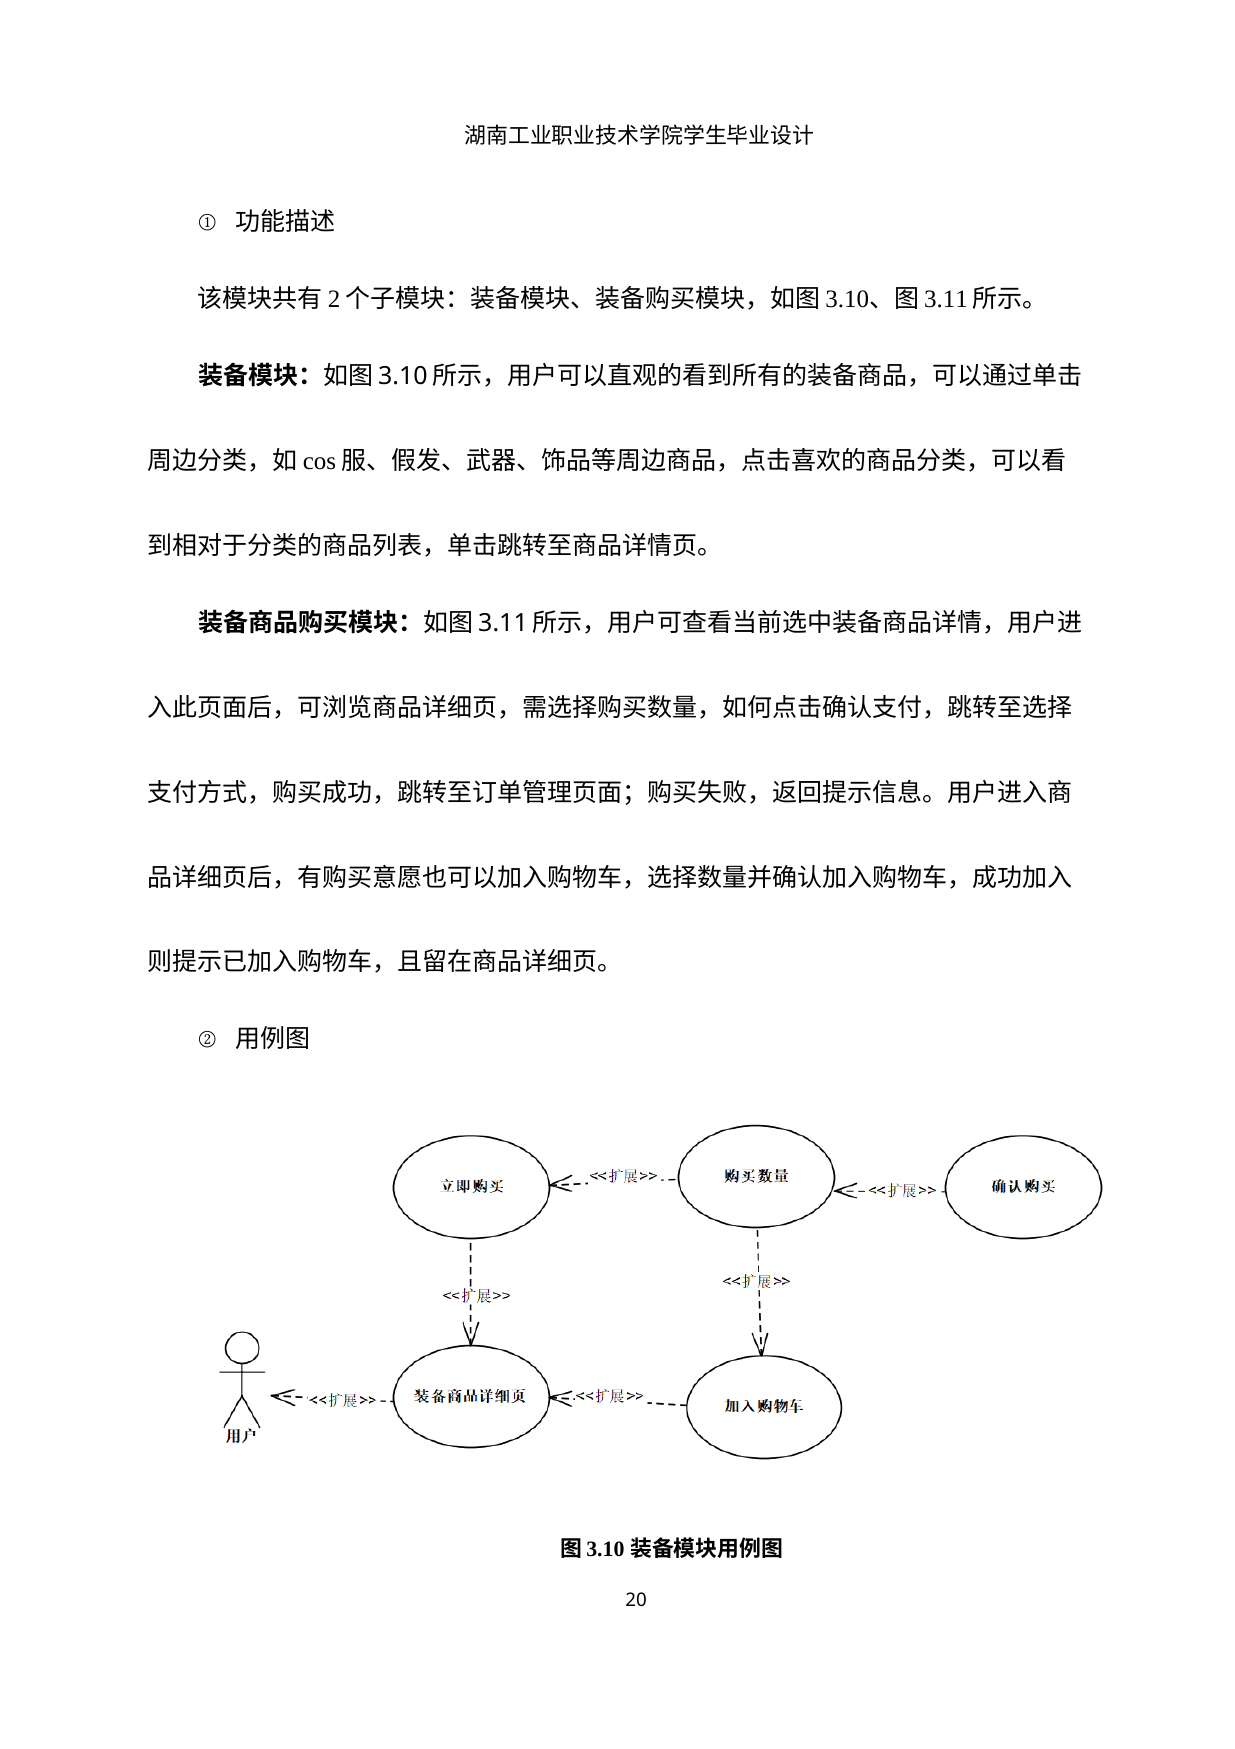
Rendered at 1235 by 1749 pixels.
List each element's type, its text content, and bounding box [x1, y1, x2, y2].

text 该模块共有2个子模块：装备模块、装备购买模块，如图3.10、图3.11所示。 [148, 263, 1087, 331]
picture [197, 1080, 1137, 1502]
text 图3.10 装备模块用例图 [206, 1530, 1087, 1564]
list 用例图 [148, 1003, 1087, 1071]
text 装备模块：如图3.10所示，用户可以直观的看到所有的装备商品，可以通过单击周边分类，如cos服、假发、武器、饰品等周边商品，点击喜欢的商品分类，可以看到相对于分类的商品列表，单击跳转至商品详情页。 [148, 340, 1087, 577]
list 功能描述 [148, 186, 1087, 254]
text 装备商品购买模块：如图3.11所示，用户可查看当前选中装备商品详情，用户进入此页面后，可浏览商品详细页，需选择购买数量，如何点击确认支付，跳转至选择支付方式，购买成功，跳转至订单管理页面；购买失败，返回提示信息。用户进入商品详细页后，有购买意愿也可以加入购物车，选择数量并确认加入购物车，成功加入则提示已加入购物车，且留在商品详细页。 [148, 586, 1087, 994]
